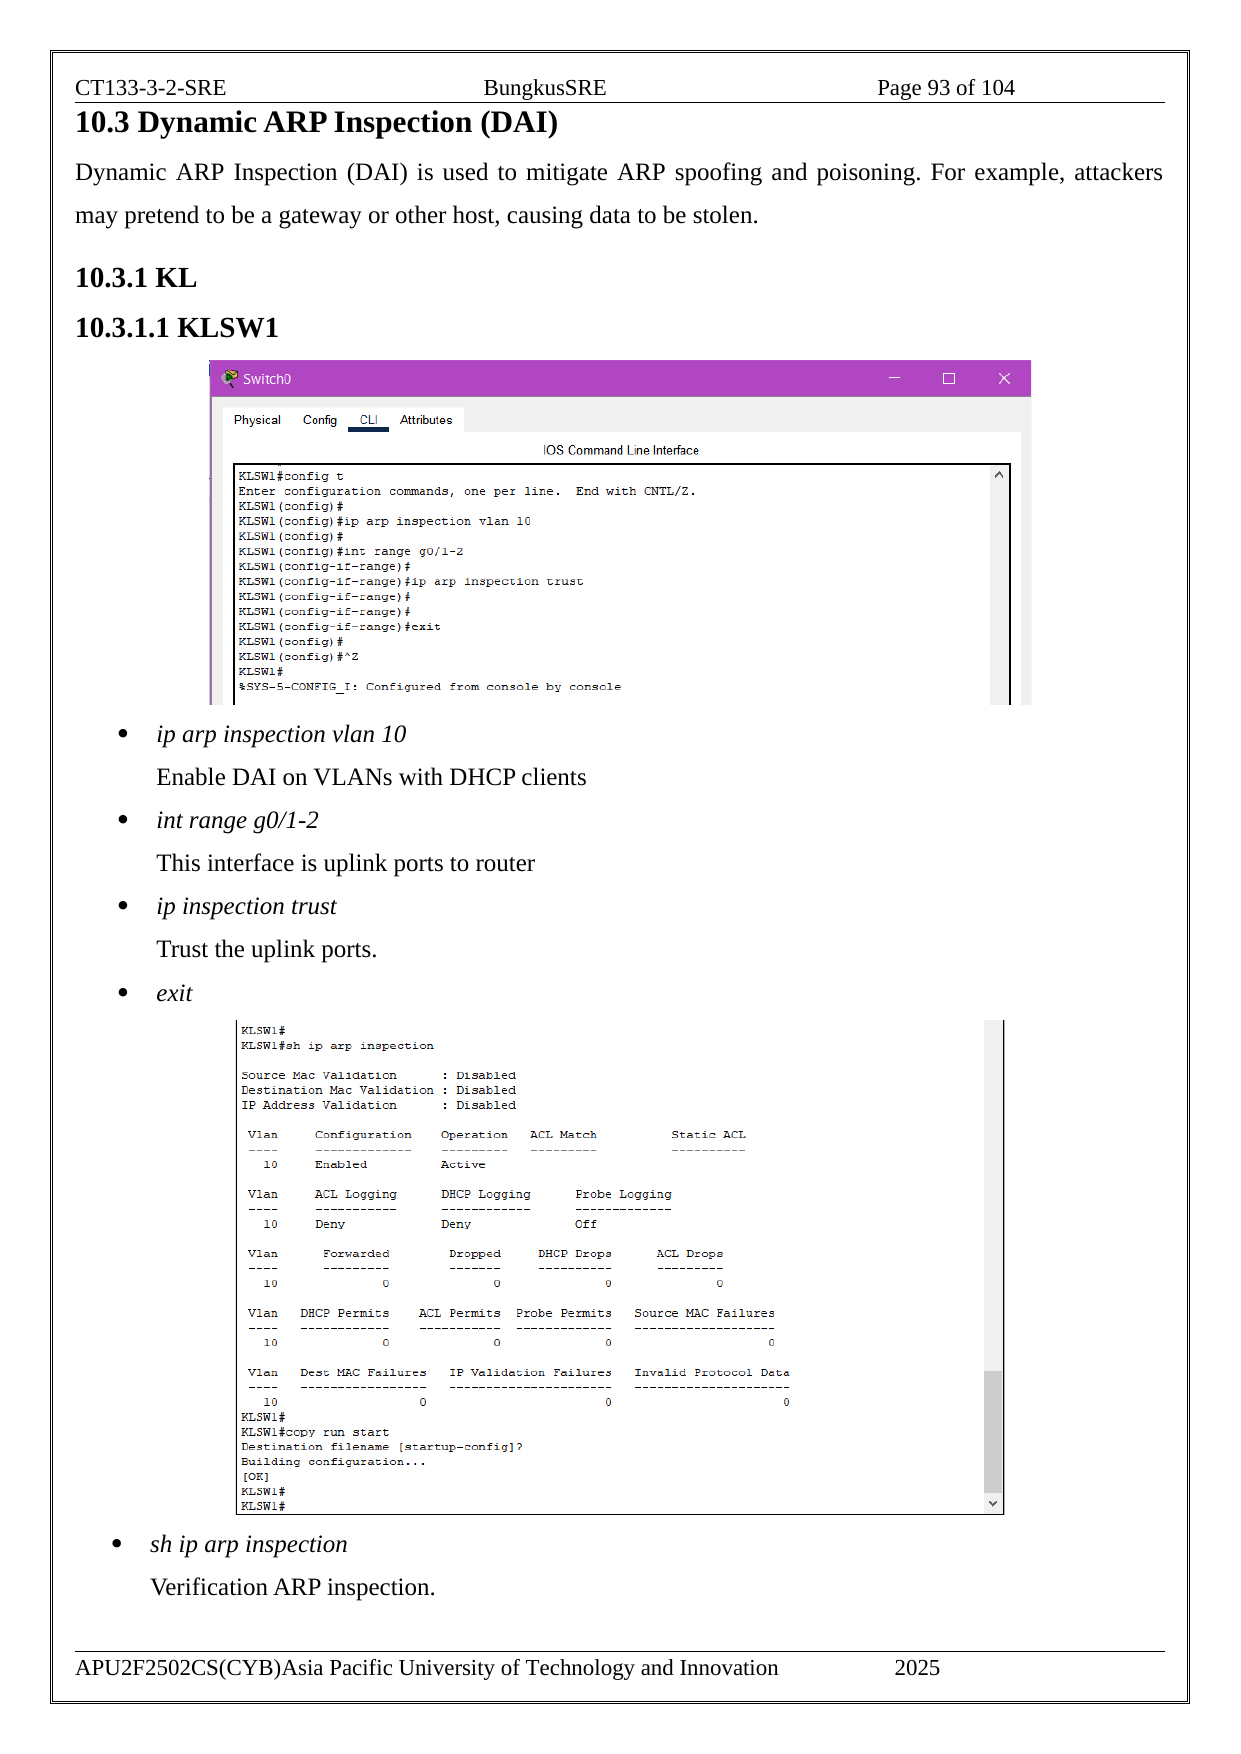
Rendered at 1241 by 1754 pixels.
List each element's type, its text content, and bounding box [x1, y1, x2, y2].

list ip arp inspection vlan 10 [119, 719, 1165, 748]
list exit [119, 978, 1165, 1006]
list sh ip arp inspection [112, 1529, 1165, 1558]
list This interface is uplink ports to router [156, 848, 1165, 877]
subtitle 10.3.1.1 KLSW1 [75, 310, 1165, 344]
list int range g0/1-2 [119, 805, 1165, 834]
list Enable DAI on VLANs with DHCP clients [156, 762, 1165, 791]
subtitle 10.3 Dynamic ARP Inspection (DAI) [75, 103, 1165, 139]
picture [235, 1020, 1005, 1515]
subtitle 10.3.1 KL [75, 260, 1165, 293]
list Verification ARP inspection. [150, 1572, 1165, 1601]
picture [209, 360, 1032, 705]
list ip inspection trust [119, 891, 1165, 920]
text Dynamic ARP Inspection (DAI) is used to mitigate ARP spoofing and poisoning. For example, attackers may pretend to be a gateway or other host, causing data to be stolen. [75, 157, 1165, 229]
list Trust the uplink ports. [156, 934, 1165, 963]
